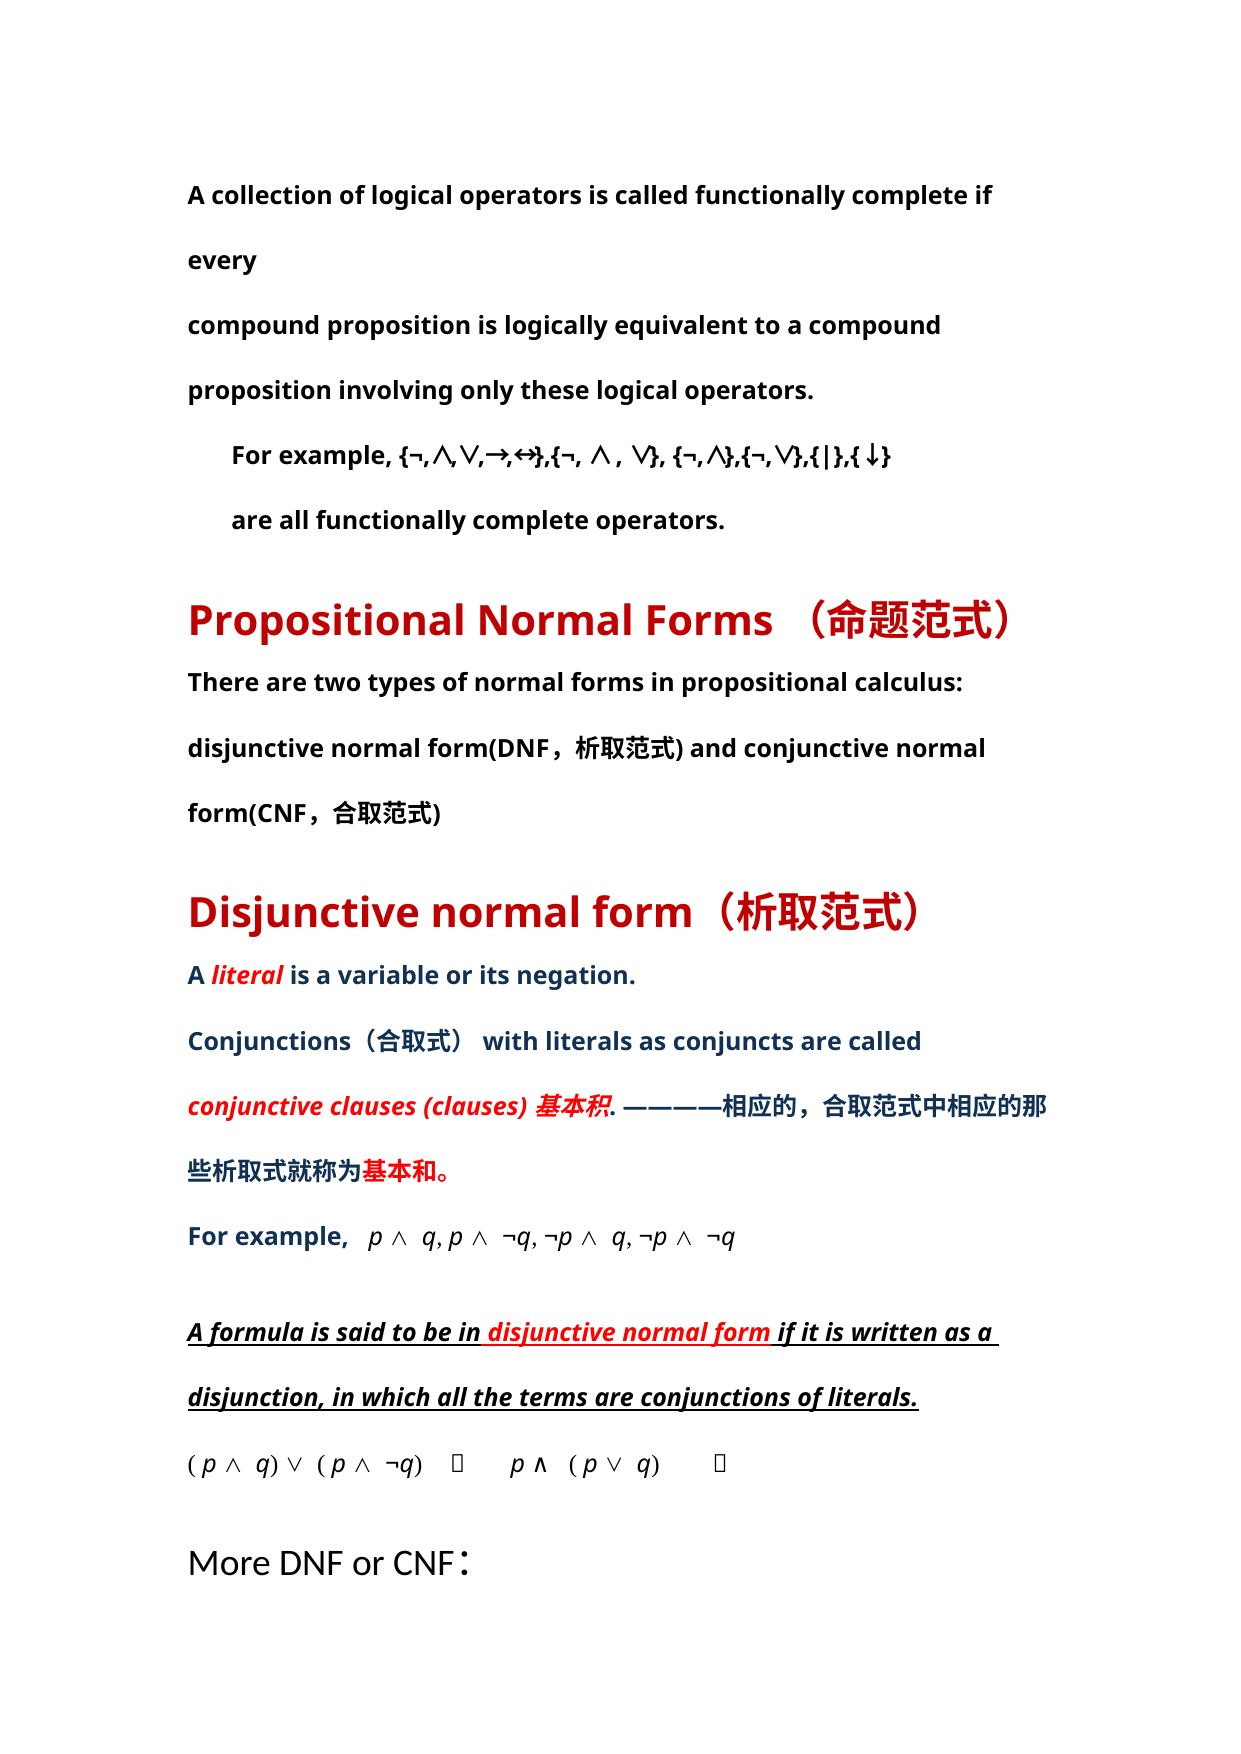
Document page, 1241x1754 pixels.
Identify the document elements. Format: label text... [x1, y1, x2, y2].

text A literal is a variable or its negation. [187, 942, 1053, 1007]
text For example, p ∧ q, p ∧ ¬q, ¬p ∧ q, ¬p ∧ ¬q [187, 1202, 1053, 1267]
text For example, {¬,∧,∨,→,↔},{¬, ∧ , ∨}, {¬,∧},{¬,∨},{|},{↓} [187, 422, 1053, 487]
text More DNF or CNF： [187, 1527, 1053, 1592]
text Disjunctive normal form（析取范式） [187, 877, 1053, 942]
text A formula is said to be in disjunctive normal form if it is written as a [187, 1299, 1053, 1364]
text Propositional Normal Forms （命题范式） [187, 584, 1053, 649]
text There are two types of normal forms in propositional calculus: [187, 649, 1053, 714]
text disjunction, in which all the terms are conjunctions of literals. [187, 1364, 1053, 1429]
text Conjunctions（合取式） with literals as conjuncts are called conjunctive clauses (clauses) 基本积. ————相应的，合取范式中相应的那些析取式就称为基本和。 [187, 1007, 1053, 1202]
text compound proposition is logically equivalent to a compound proposition involving only these logical operators. [187, 292, 1053, 422]
text ( p ∧ q) ∨ ( p ∧ ¬q)  p ∧ ( p ∨ q)  [187, 1429, 1053, 1494]
text are all functionally complete operators. [187, 487, 1053, 552]
text A collection of logical operators is called functionally complete if every [187, 162, 1053, 292]
text disjunctive normal form(DNF，析取范式) and conjunctive normal form(CNF，合取范式) [187, 714, 1053, 844]
